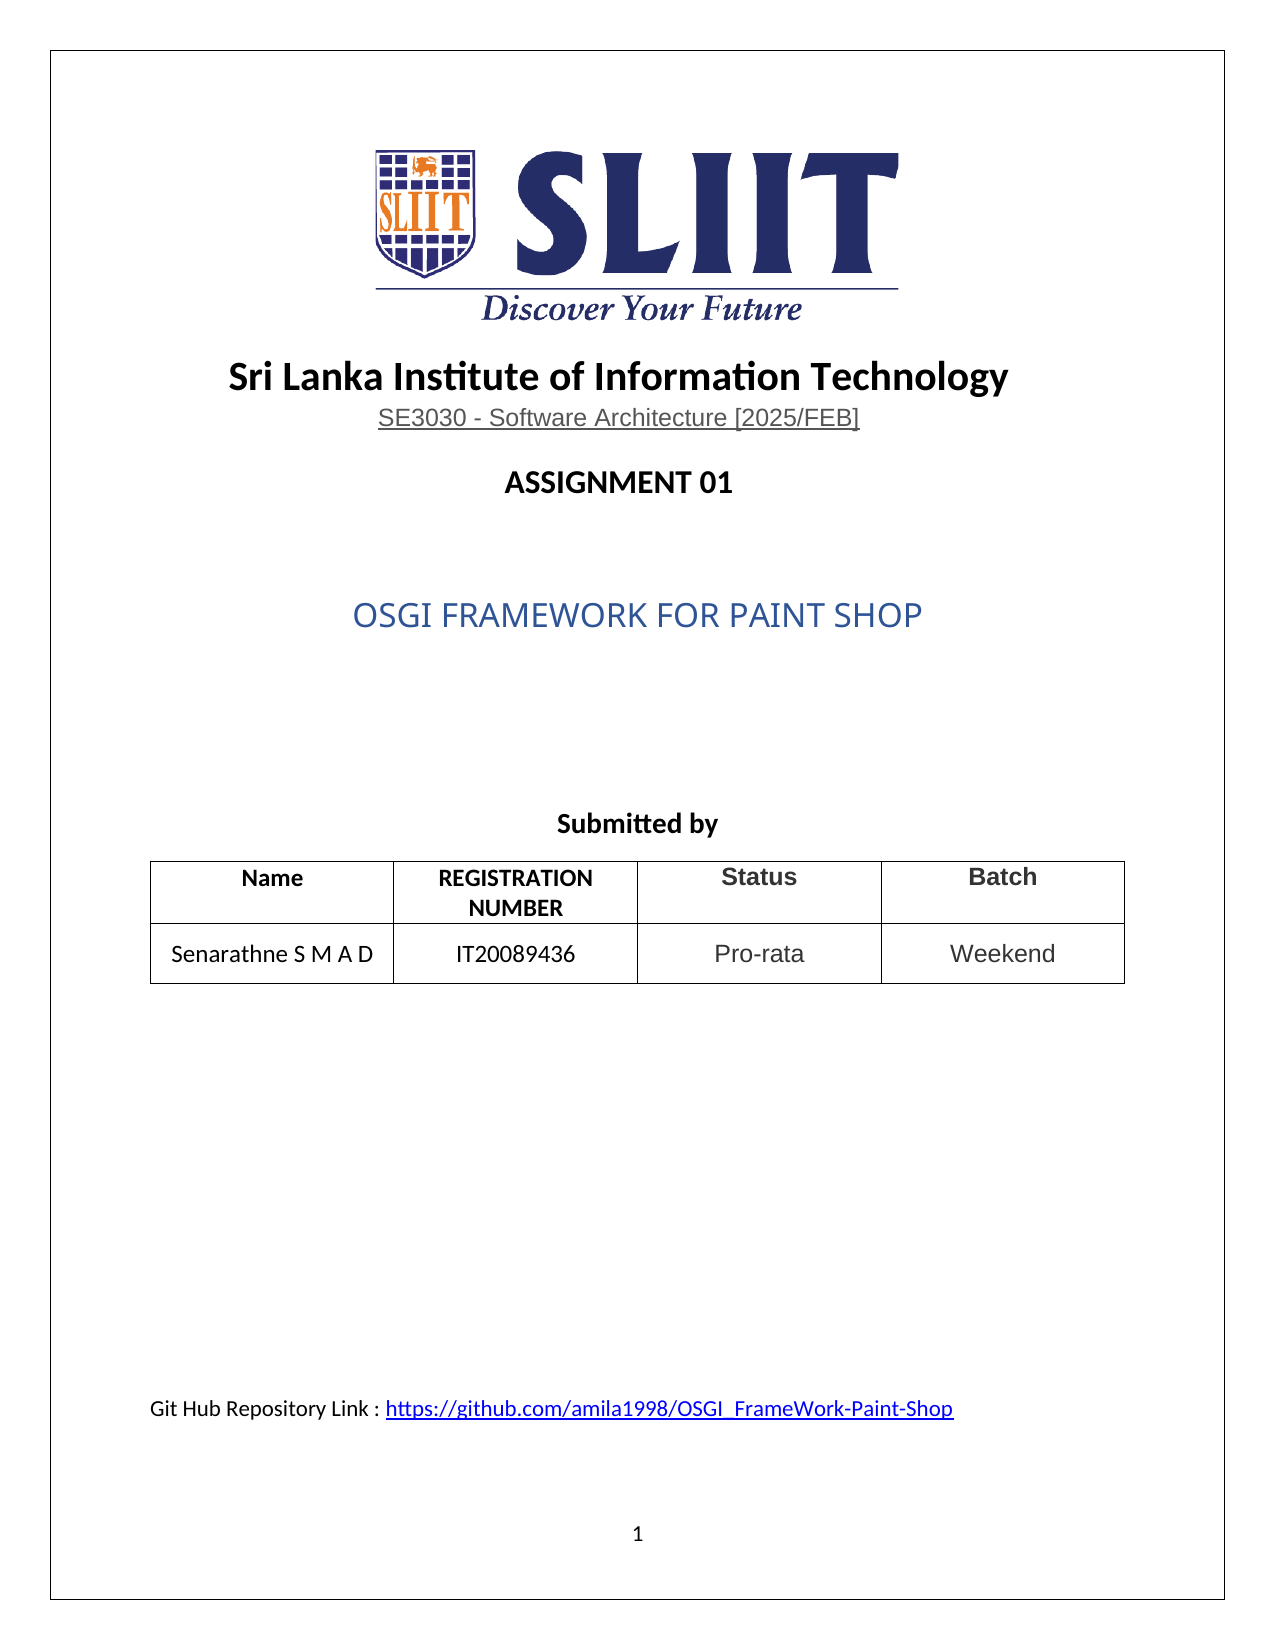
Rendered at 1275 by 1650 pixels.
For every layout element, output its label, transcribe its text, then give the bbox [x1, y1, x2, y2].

table_header REGISTRATION NUMBER [394, 862, 637, 923]
text Git Hub Repository Link : https://github.com/amila1998/OSGI_FrameWork-Paint-Shop [150, 1394, 1125, 1422]
text Submitted by [150, 806, 1125, 841]
table_cell IT20089436 [394, 924, 637, 983]
table_header Name [151, 862, 393, 923]
picture [373, 150, 898, 325]
table_cell Weekend [882, 924, 1124, 983]
table_cell Senarathne S M A D [151, 924, 393, 983]
text ASSIGNMENT 01 [112, 461, 1125, 502]
table_cell Pro-rata [638, 924, 881, 983]
subtitle OSGI FRAMEWORK FOR PAINT SHOP [150, 592, 1125, 637]
table_header Status [638, 862, 881, 923]
text Sri Lanka Institute of Information Technology SE3030 - Software Architecture [2025/FEB] [112, 350, 1125, 432]
table_header Batch [882, 862, 1124, 923]
